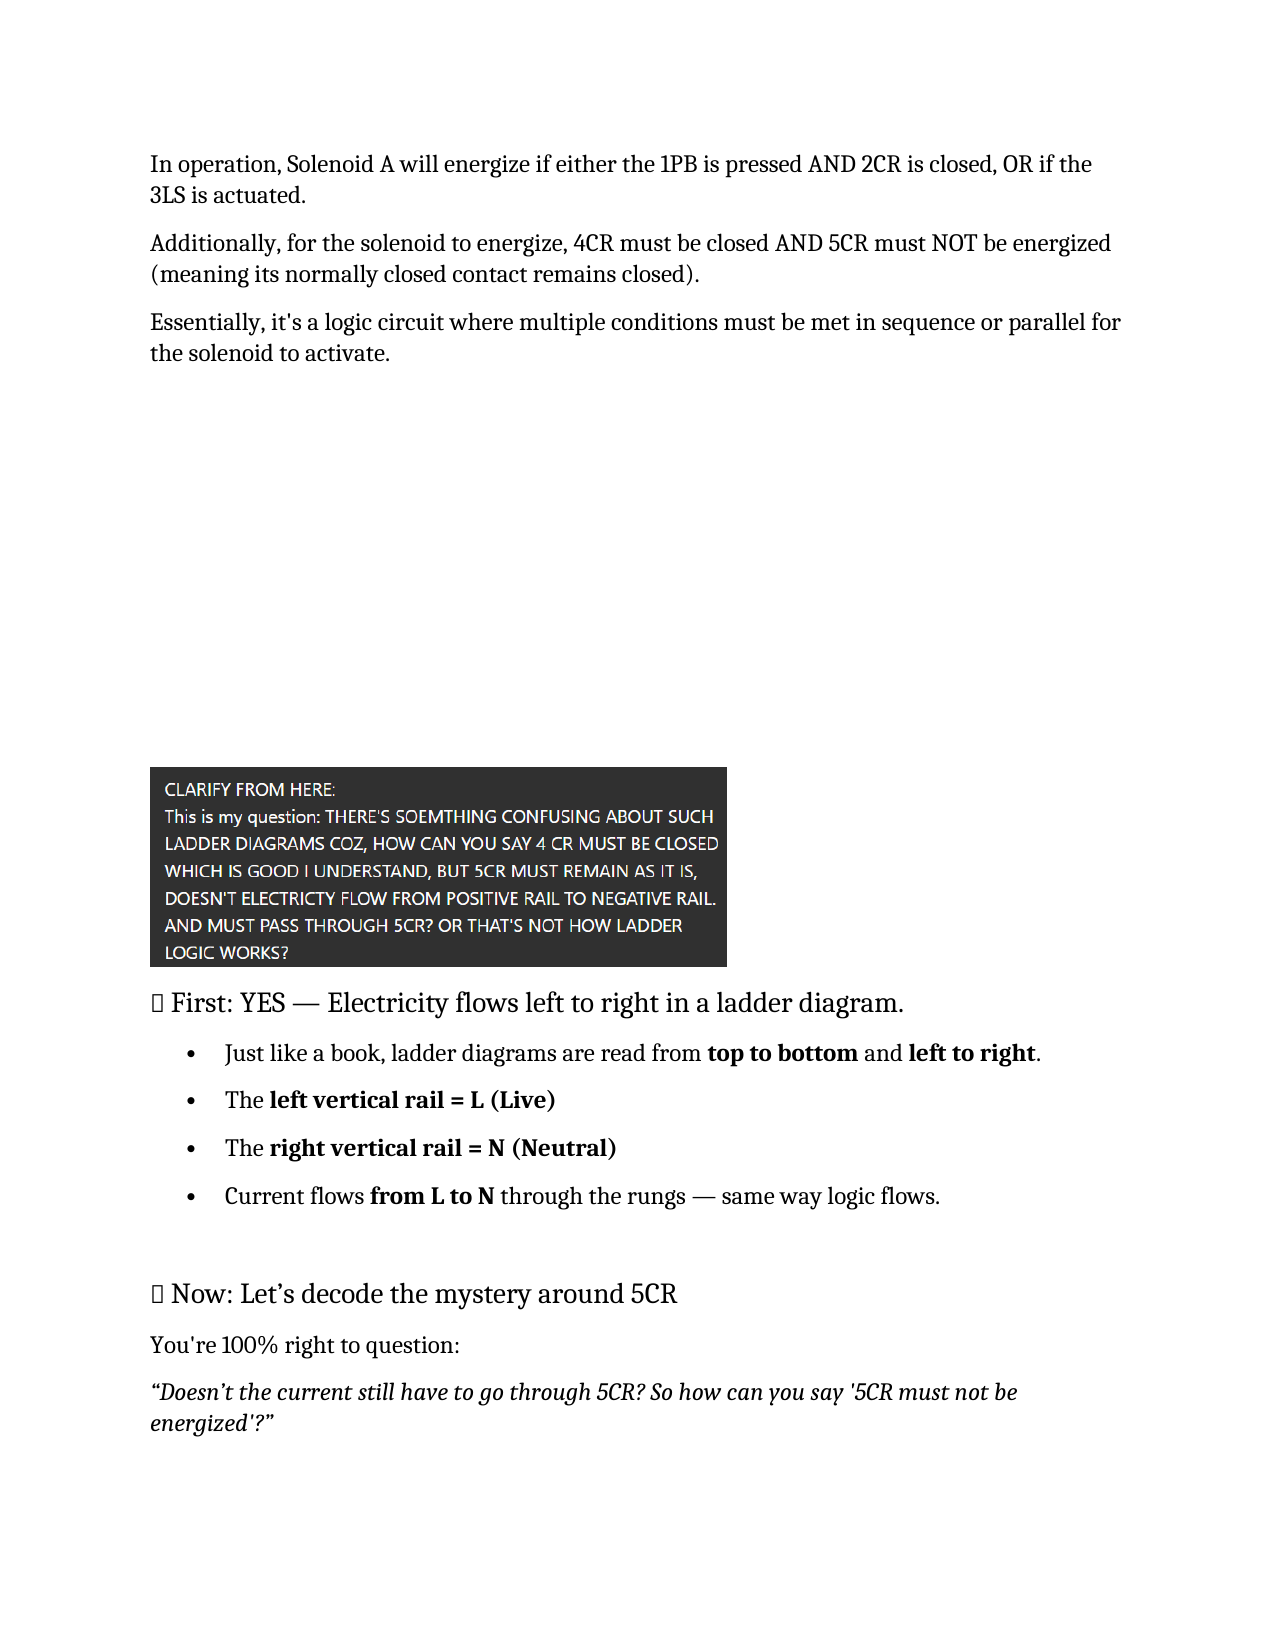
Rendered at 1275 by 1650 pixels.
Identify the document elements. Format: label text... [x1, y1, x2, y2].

text Essentially, it's a logic circuit where multiple conditions must be met in sequence or parallel for the solenoid to activate. [150, 307, 1125, 367]
text 🧠 First: YES — Electricity flows left to right in a ladder diagram. [150, 985, 1125, 1019]
list The left vertical rail = L (Live) [187, 1086, 1125, 1115]
list The right vertical rail = N (Neutral) [187, 1134, 1125, 1163]
picture [150, 767, 727, 967]
text 🧩 Now: Let’s decode the mystery around 5CR [150, 1277, 1125, 1311]
text You're 100% right to question: [150, 1331, 1125, 1359]
list Current flows from L to N through the rungs — same way logic flows. [187, 1182, 1125, 1211]
list Just like a book, ladder diagrams are read from top to bottom and left to right. [187, 1039, 1125, 1067]
text In operation, Solenoid A will energize if either the 1PB is pressed AND 2CR is closed, OR if the 3LS is actuated. [150, 150, 1125, 210]
text Additionally, for the solenoid to energize, 4CR must be closed AND 5CR must NOT be energized (meaning its normally closed contact remains closed). [150, 229, 1125, 288]
text “Doesn’t the current still have to go through 5CR? So how can you say '5CR must not be energized'?” [150, 1378, 1125, 1438]
